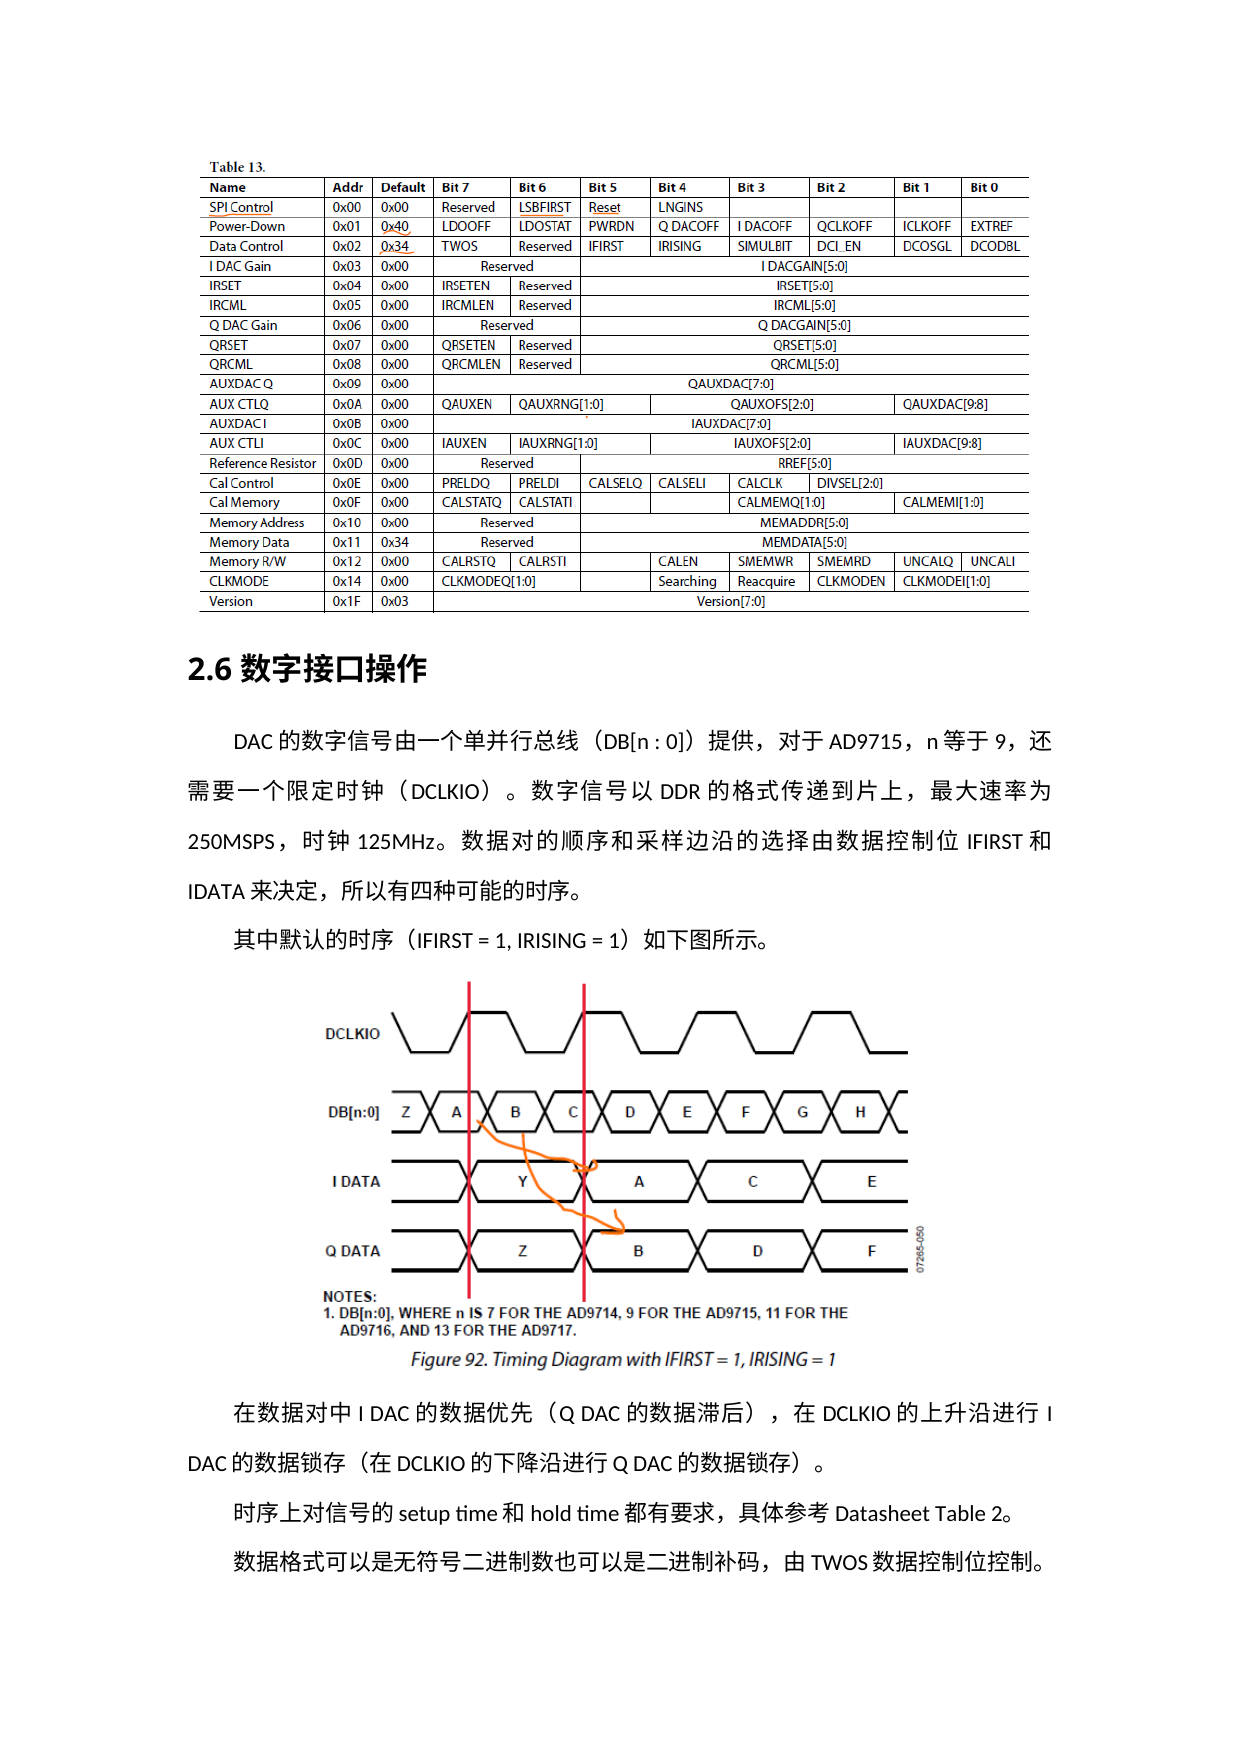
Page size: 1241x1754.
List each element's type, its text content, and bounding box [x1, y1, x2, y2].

subtitle 2.6 数字接口操作 [187, 644, 1053, 690]
picture [314, 972, 927, 1379]
picture [187, 150, 1053, 628]
text 其中默认的时序（IFIRST = 1, IRISING = 1）如下图所示。 [187, 922, 1053, 956]
text DAC的数字信号由一个单并行总线（DB[n : 0]）提供，对于AD9715，n等于9，还需要一个限定时钟（DCLKIO）。数字信号以DDR的格式传递到片上，最大速率为250MSPS，时钟125MHz。数据对的顺序和采样边沿的选择由数据控制位IFIRST和IDATA来决定，所以有四种可能的时序。 [187, 723, 1053, 906]
text 时序上对信号的setup time和hold time都有要求，具体参考Datasheet Table 2。 [187, 1494, 1053, 1528]
text 在数据对中I DAC的数据优先（Q DAC的数据滞后），在DCLKIO的上升沿进行 I DAC的数据锁存（在DCLKIO的下降沿进行Q DAC的数据锁存）。 [187, 1395, 1053, 1478]
text 数据格式可以是无符号二进制数也可以是二进制补码，由TWOS数据控制位控制。 [187, 1544, 1053, 1577]
